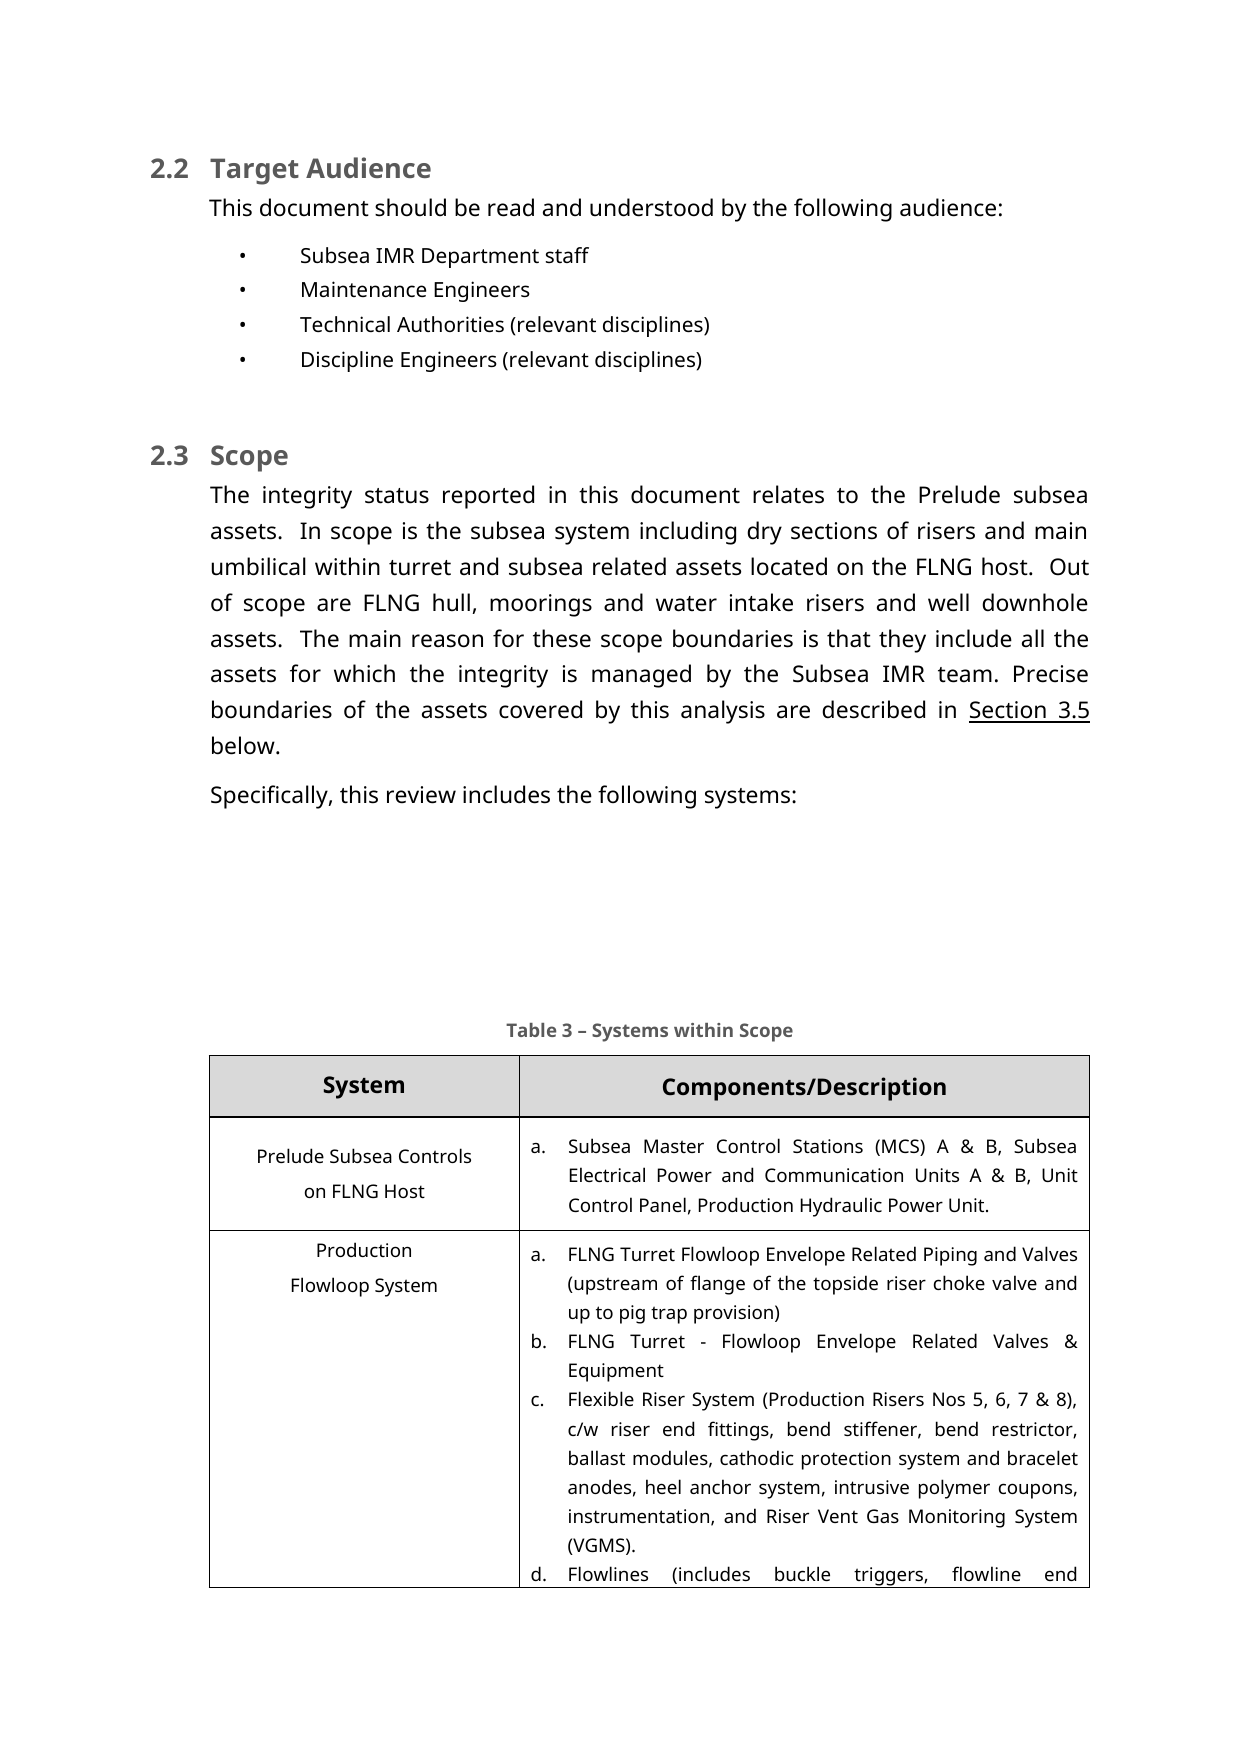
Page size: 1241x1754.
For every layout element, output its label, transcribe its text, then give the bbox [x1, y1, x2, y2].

text Table 3 – Systems within Scope [209, 1017, 1090, 1043]
table_cell Subsea Master Control Stations (MCS) A & B, Subsea Electrical Power and Communication Units A & B, Unit Control Panel, Production Hydraulic Power Unit. [520, 1118, 1089, 1230]
text • Maintenance Engineers [224, 276, 1090, 304]
text This document should be read and understood by the following audience: [209, 192, 1090, 224]
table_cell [520, 1231, 1089, 1587]
text • Subsea IMR Department staff [224, 241, 1090, 269]
text The integrity status reported in this document relates to the Prelude subsea assets. In scope is the subsea system including dry sections of risers and main umbilical within turret and subsea related assets located on the FLNG host. Out of scope are FLNG hull, moorings and water intake risers and well downhole assets. The main reason for these scope boundaries is that they include all the assets for which the integrity is managed by the Subsea IMR team. Precise boundaries of the assets covered by this analysis are described in Section 3.5 below. [210, 479, 1090, 762]
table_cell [210, 1231, 519, 1587]
table_cell Prelude Subsea Controls on FLNG Host [210, 1118, 519, 1230]
text • Discipline Engineers (relevant disciplines) [224, 345, 1090, 373]
text Specifically, this review includes the following systems: [210, 779, 1090, 810]
subtitle Target Audience [150, 150, 1090, 187]
table_header Components/Description [520, 1056, 1089, 1116]
table_header System [210, 1056, 519, 1116]
subtitle Scope [150, 436, 1090, 473]
text • Technical Authorities (relevant disciplines) [224, 310, 1090, 339]
